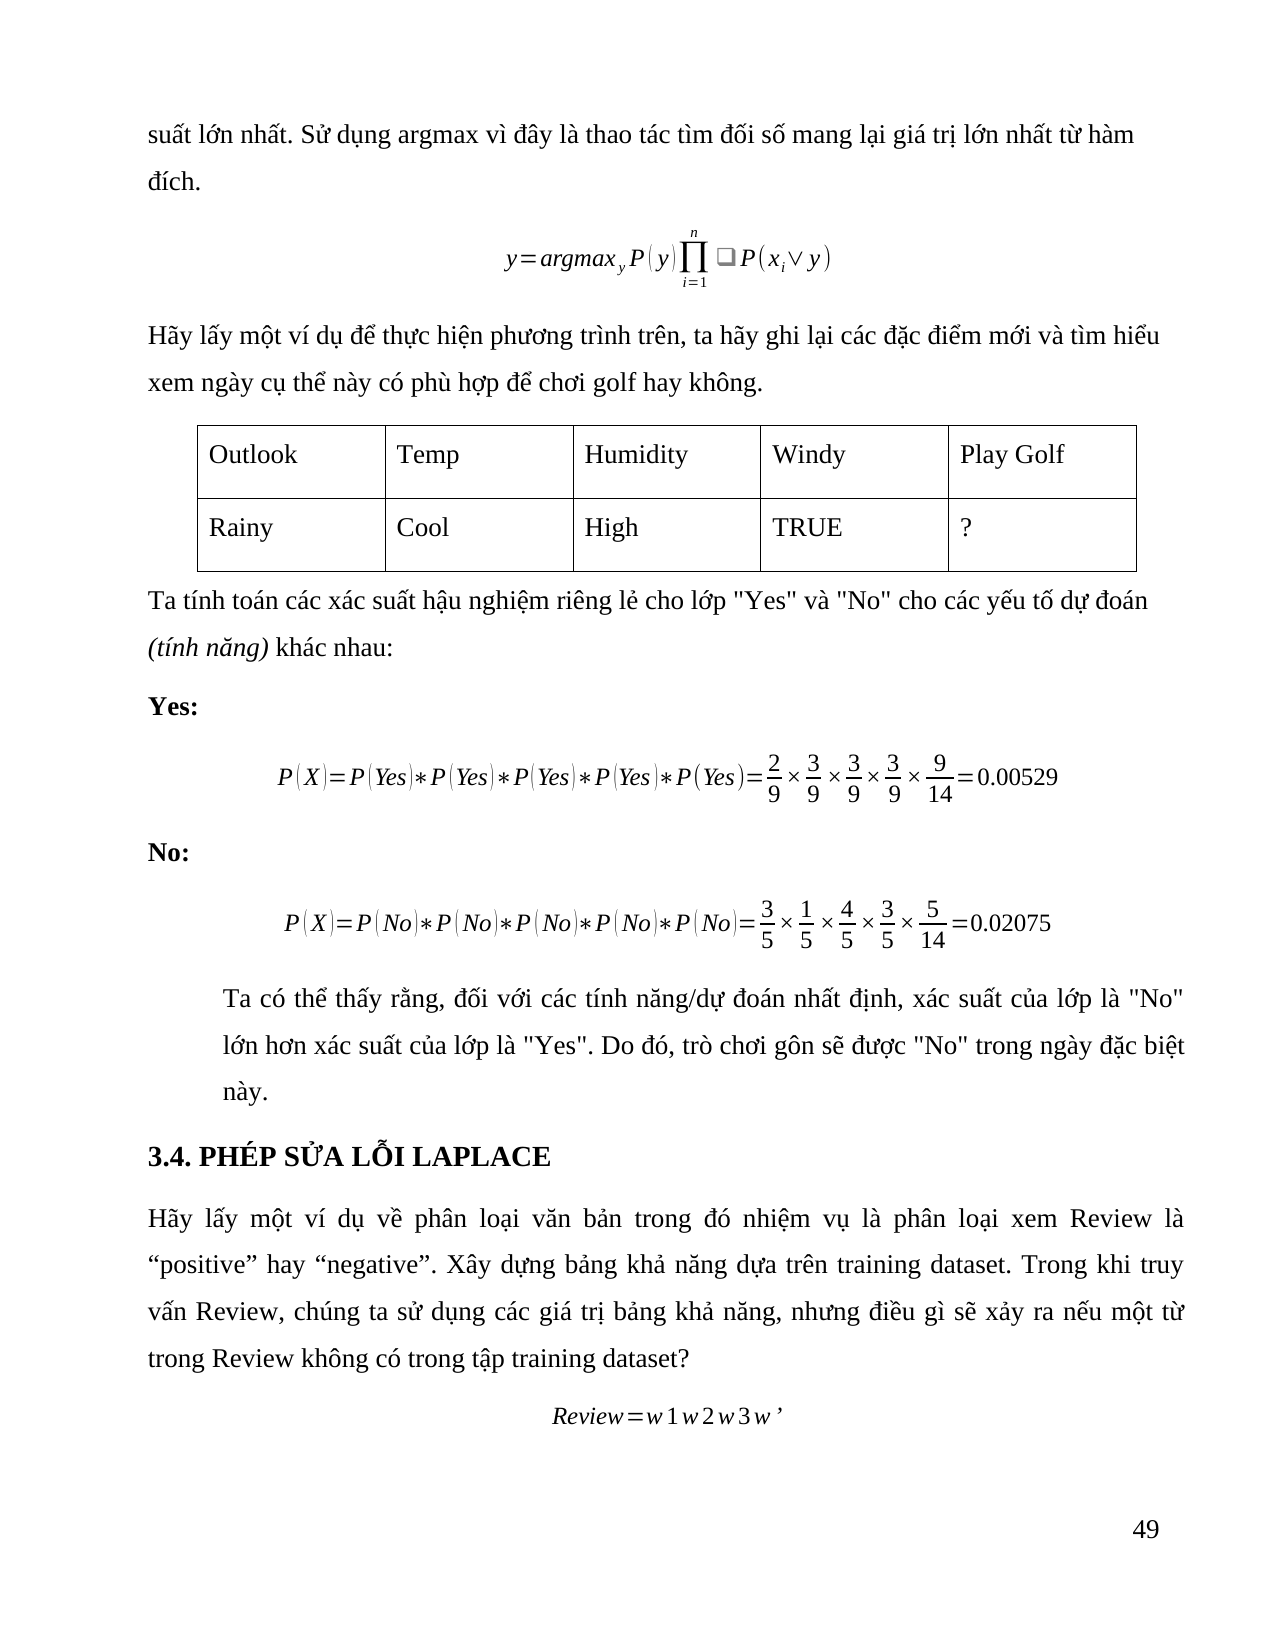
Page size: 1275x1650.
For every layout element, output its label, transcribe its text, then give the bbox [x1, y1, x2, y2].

table_cell ? [949, 499, 1136, 571]
table_cell Rainy [198, 499, 385, 571]
text No: [148, 836, 1186, 867]
table_cell TRUE [761, 499, 948, 571]
text Ta có thể thấy rằng, đối với các tính năng/dự đoán nhất định, xác suất của lớp là "No" lớn hơn xác suất của lớp là "Yes". Do đó, trò chơi gôn sẽ được "No" trong ngày đặc biệt này. [223, 982, 1186, 1107]
table_header Temp [386, 426, 573, 498]
table_header Humidity [574, 426, 760, 498]
text Yes: [148, 690, 1186, 721]
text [148, 118, 1186, 196]
table_header Play Golf [949, 426, 1136, 498]
table_cell Cool [386, 499, 573, 571]
text Ta tính toán các xác suất hậu nghiệm riêng lẻ cho lớp "Yes" và "No" cho các yếu tố dự đoán (tính năng) khác nhau: [148, 584, 1186, 662]
table_header Outlook [198, 426, 385, 498]
table_cell High [574, 499, 760, 571]
table_header Windy [761, 426, 948, 498]
text Hãy lấy một ví dụ để thực hiện phương trình trên, ta hãy ghi lại các đặc điểm mới và tìm hiểu xem ngày cụ thể này có phù hợp để chơi golf hay không. [148, 319, 1186, 397]
subtitle 3.4. Phép sửa lỗi Laplace [148, 1139, 1186, 1172]
text Hãy lấy một ví dụ về phân loại văn bản trong đó nhiệm vụ là phân loại xem Review là “positive” hay “negative”. Xây dựng bảng khả năng dựa trên training dataset. Trong khi truy vấn Review, chúng ta sử dụng các giá trị bảng khả năng, nhưng điều gì sẽ xảy ra nếu một từ trong Review không có trong tập training dataset? [148, 1202, 1186, 1373]
